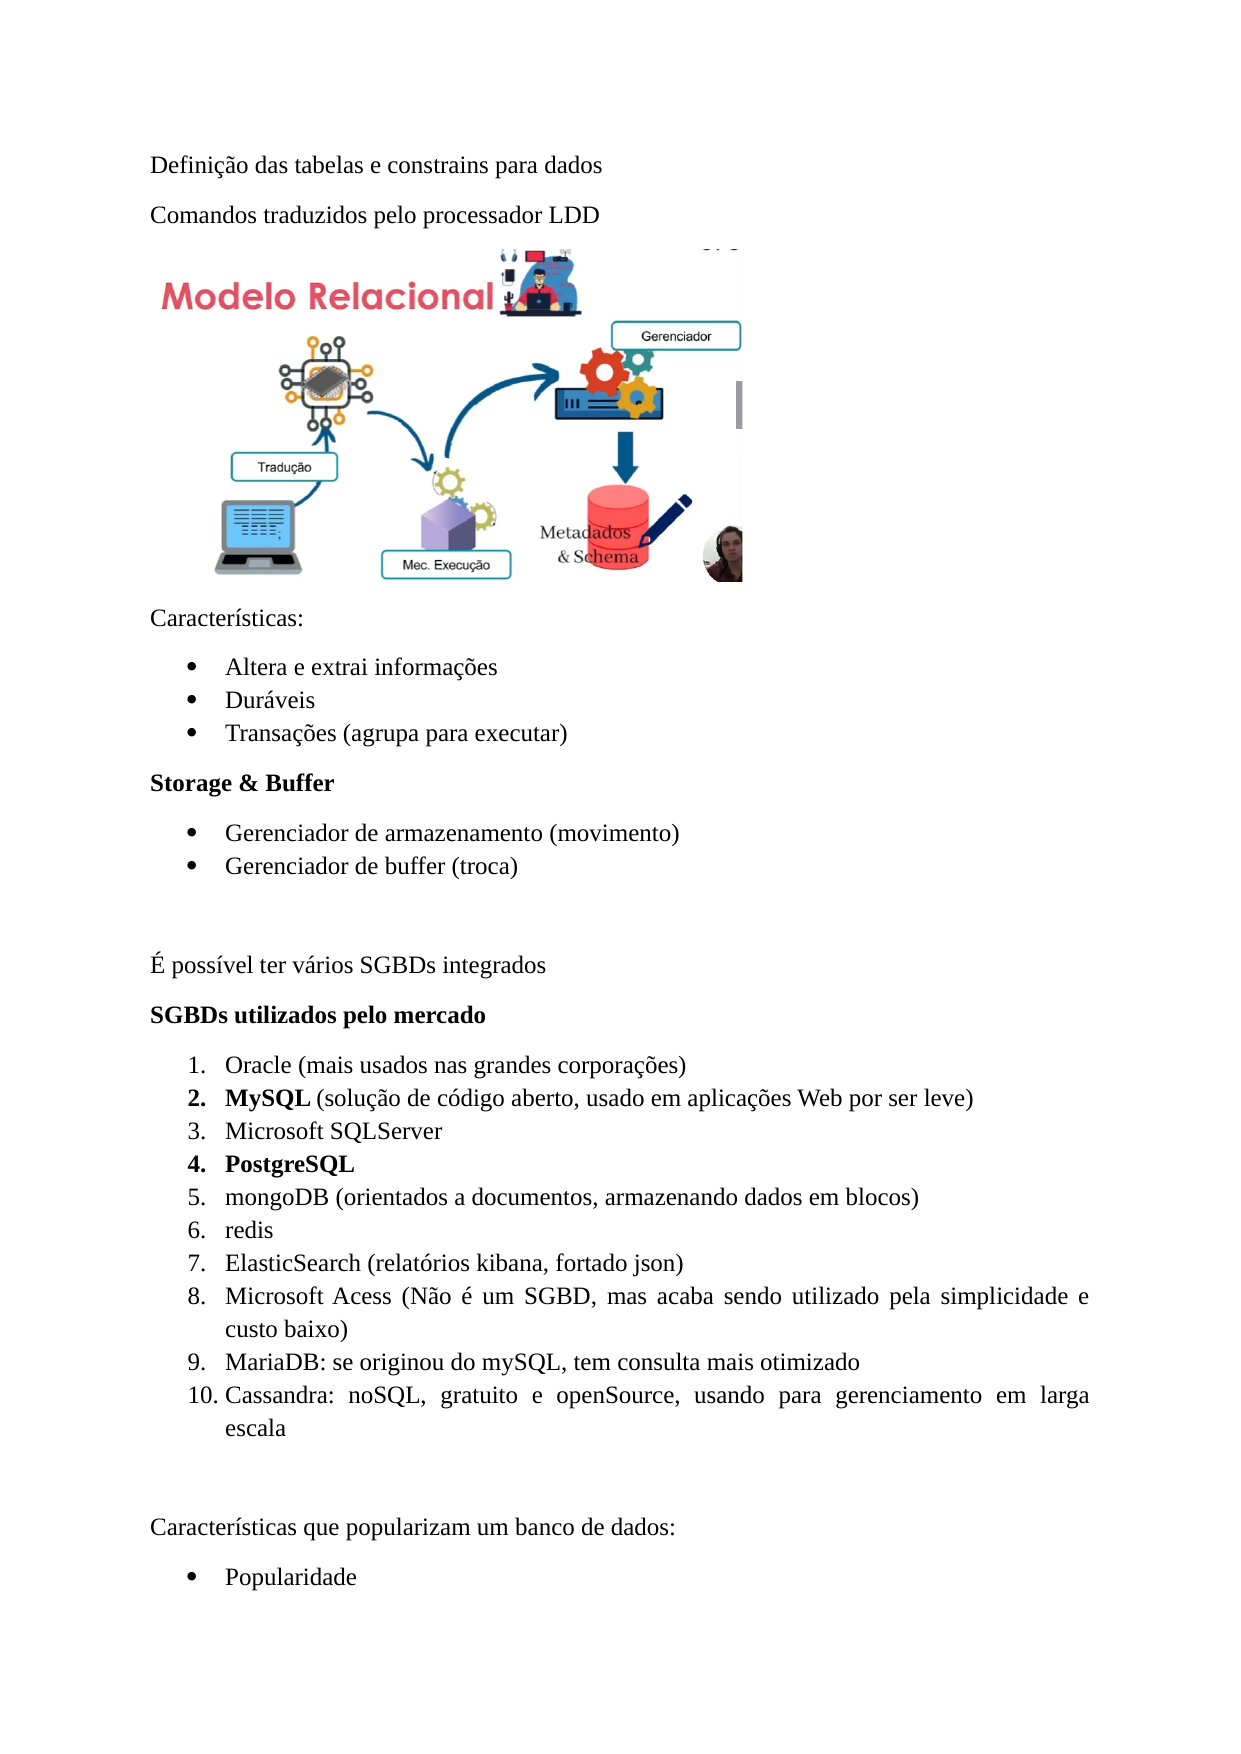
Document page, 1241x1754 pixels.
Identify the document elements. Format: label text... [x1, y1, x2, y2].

text Características que popularizam um banco de dados: [150, 1512, 1090, 1541]
text Definição das tabelas e constrains para dados [150, 150, 1090, 179]
picture [150, 249, 743, 582]
list mongoDB (orientados a documentos, armazenando dados em blocos) [187, 1182, 1090, 1211]
list Cassandra: noSQL, gratuito e openSource, usando para gerenciamento em larga escala [187, 1380, 1090, 1442]
list Transações (agrupa para executar) [187, 718, 1090, 747]
list Gerenciador de armazenamento (movimento) [187, 818, 1090, 847]
list MariaDB: se originou do mySQL, tem consulta mais otimizado [187, 1347, 1090, 1376]
list redis [187, 1215, 1090, 1243]
text É possível ter vários SGBDs integrados [150, 950, 1090, 979]
list Popularidade [187, 1562, 1090, 1591]
list Oracle (mais usados nas grandes corporações) [187, 1050, 1090, 1078]
subtitle SGBDs utilizados pelo mercado [150, 1000, 1090, 1029]
list Altera e extrai informações [187, 652, 1090, 681]
list MySQL (solução de código aberto, usado em aplicações Web por ser leve) [187, 1083, 1090, 1111]
text Características: [150, 603, 1090, 632]
subtitle Storage & Buffer [150, 768, 1090, 797]
list Gerenciador de buffer (troca) [187, 851, 1090, 880]
list PostgreSQL [187, 1149, 1090, 1177]
text Comandos traduzidos pelo processador LDD [150, 200, 1090, 228]
list Duráveis [187, 686, 1090, 714]
list ElasticSearch (relatórios kibana, fortado json) [187, 1248, 1090, 1277]
list Microsoft SQLServer [187, 1116, 1090, 1144]
list Microsoft Acess (Não é um SGBD, mas acaba sendo utilizado pela simplicidade e custo baixo) [187, 1281, 1090, 1343]
